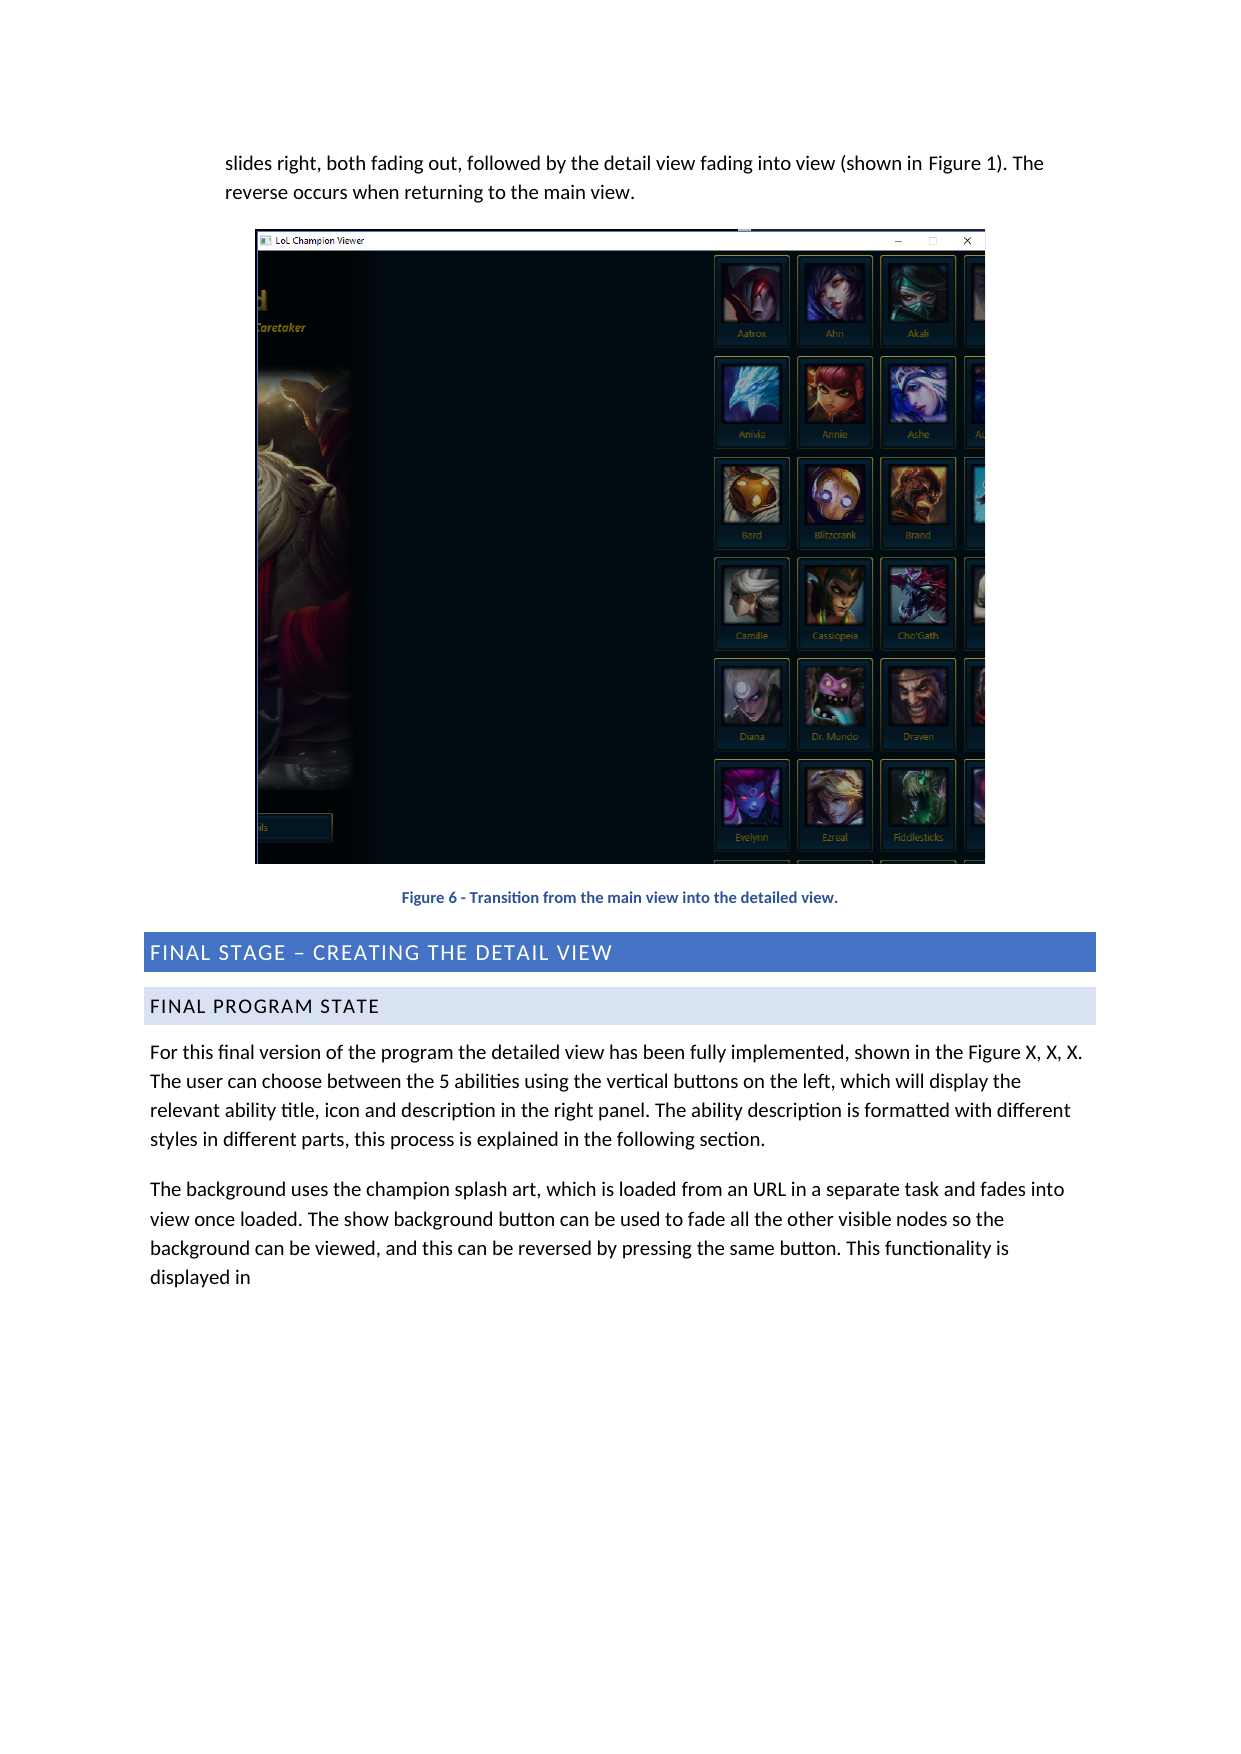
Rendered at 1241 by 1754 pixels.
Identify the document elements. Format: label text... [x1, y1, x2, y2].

subtitle Final Stage – Creating The Detail View [150, 938, 1090, 966]
picture [255, 229, 986, 864]
text The background uses the champion splash art, which is loaded from an URL in a separate task and fades into view once loaded. The show background button can be used to fade all the other visible nodes so the background can be viewed, and this can be reversed by pressing the same button. This functionality is displayed in [150, 1177, 1090, 1289]
subtitle Final Program State [150, 993, 1090, 1019]
text Figure 6 - Transition from the main view into the detailed view. [150, 888, 1090, 908]
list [187, 150, 1090, 204]
text For this final version of the program the detailed view has been fully implemented, shown in the Figure X, X, X. The user can choose between the 5 abilities using the vertical buttons on the left, which will display the relevant ability title, icon and description in the right panel. The ability description is formatted with different styles in different parts, this process is explained in the following section. [150, 1039, 1090, 1152]
